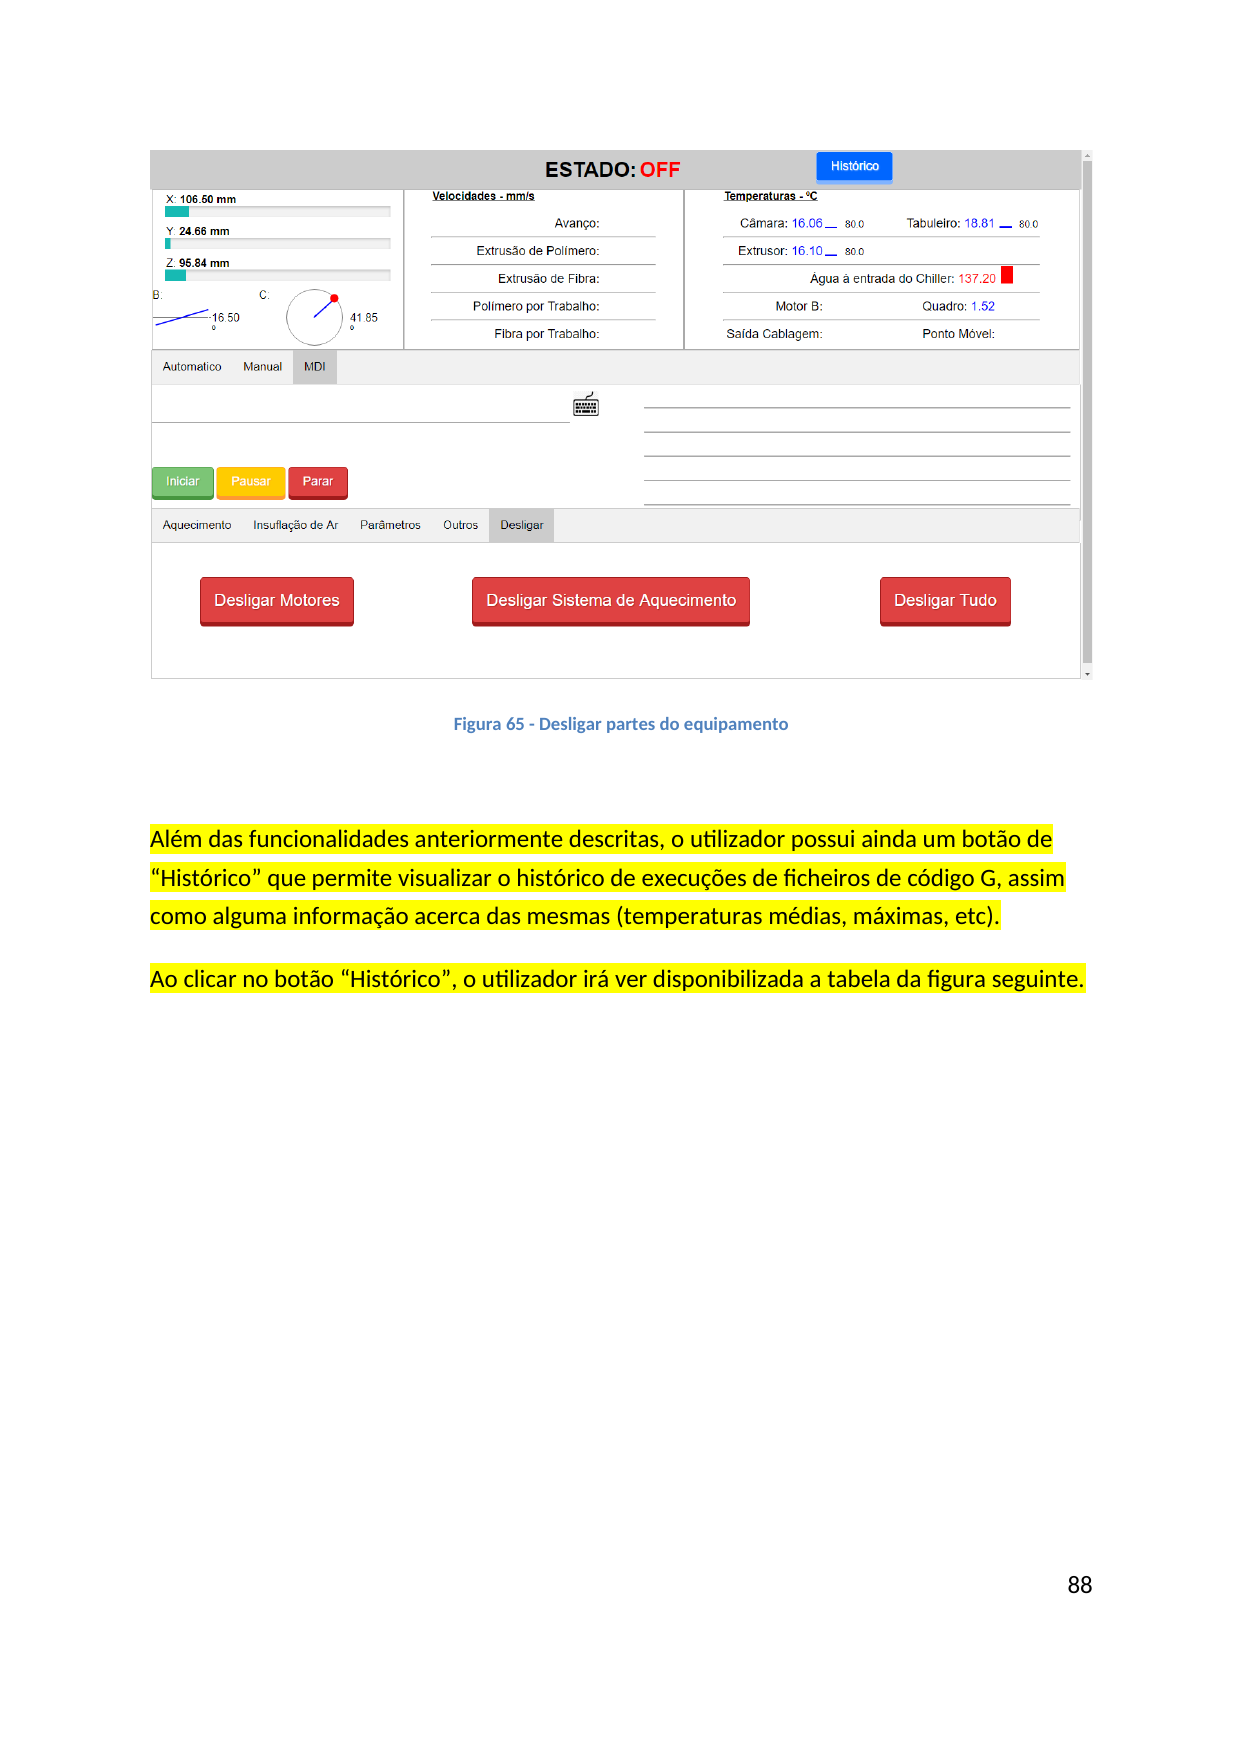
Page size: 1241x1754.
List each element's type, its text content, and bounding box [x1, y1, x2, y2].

text Além das funcionalidades anteriormente descritas, o utilizador possui ainda um botão de “Histórico” que permite visualizar o histórico de execuções de ficheiros de código G, assim como alguma informação acerca das mesmas (temperaturas médias, máximas, etc). [150, 823, 1092, 930]
text Figura 65 - Desligar partes do equipamento [150, 712, 1092, 735]
picture [150, 150, 1093, 680]
